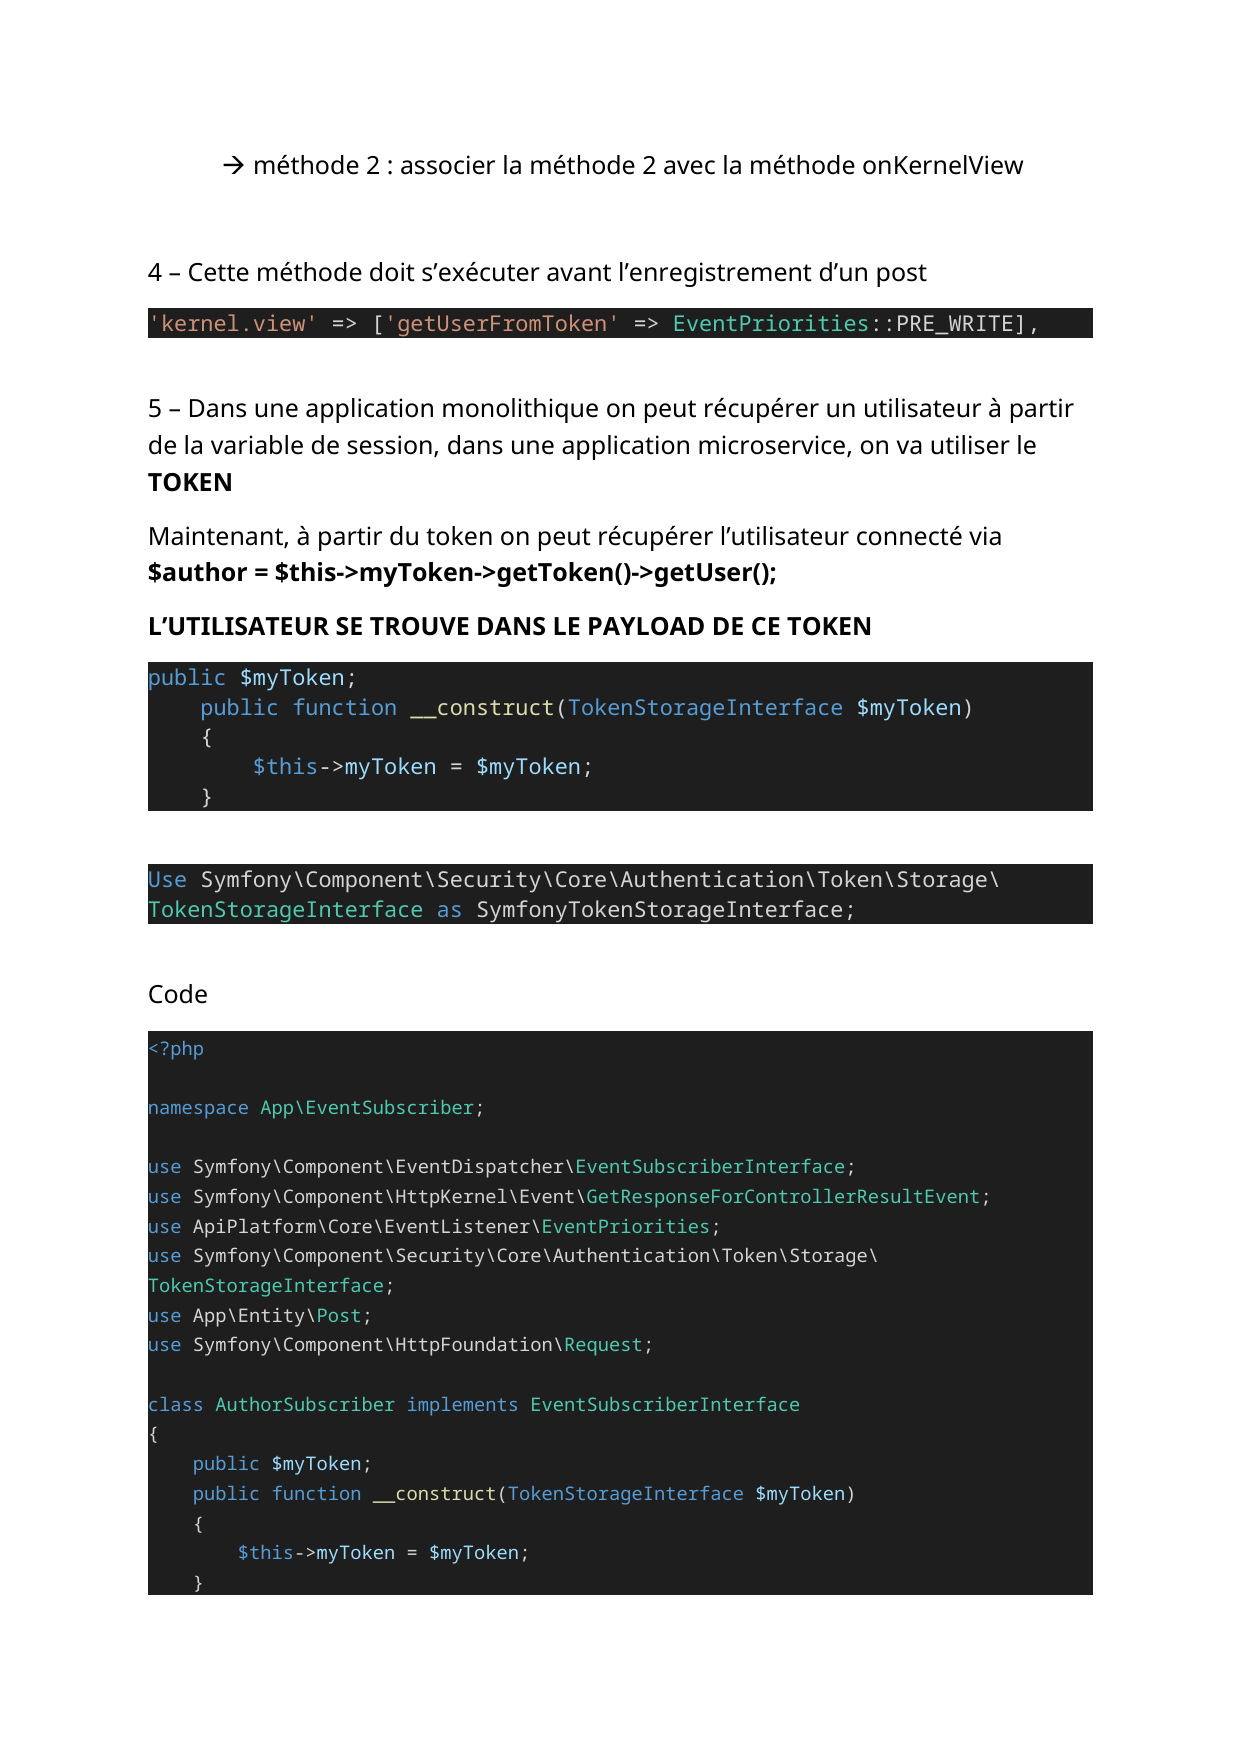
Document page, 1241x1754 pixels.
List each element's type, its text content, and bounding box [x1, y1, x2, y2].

text $this->myToken = $myToken; [148, 751, 1093, 781]
text Use Symfony\Component\Security\Core\Authentication\Token\Storage\TokenStorageInterface as SymfonyTokenStorageInterface; [148, 864, 1093, 924]
text Maintenant, à partir du token on peut récupérer l’utilisateur connecté via $author = $this->myToken->getToken()->getUser(); [148, 518, 1093, 589]
text { [148, 721, 1093, 751]
text use ApiPlatform\Core\EventListener\EventPriorities; [148, 1209, 1093, 1238]
text } [148, 1565, 1093, 1595]
text 'kernel.view' => ['getUserFromToken' => EventPriorities::PRE_WRITE], [148, 308, 1093, 338]
text use Symfony\Component\HttpFoundation\Request; [148, 1327, 1093, 1357]
text public function __construct(TokenStorageInterface $myToken) [148, 1476, 1093, 1506]
text <?php [148, 1031, 1093, 1060]
text { [148, 1506, 1093, 1535]
text } [148, 781, 1093, 811]
text { [148, 1417, 1093, 1446]
text 5 – Dans une application monolithique on peut récupérer un utilisateur à partir de la variable de session, dans une application microservice, on va utiliser le TOKEN [148, 391, 1093, 499]
text use Symfony\Component\EventDispatcher\EventSubscriberInterface; [148, 1149, 1093, 1179]
text 4 – Cette méthode doit s’exécuter avant l’enregistrement d’un post [148, 254, 1093, 288]
text use App\Entity\Post; [148, 1298, 1093, 1327]
text namespace App\EventSubscriber; [148, 1090, 1093, 1120]
text use Symfony\Component\HttpKernel\Event\GetResponseForControllerResultEvent; [148, 1179, 1093, 1209]
text méthode 2 : associer la méthode 2 avec la méthode onKernelView [148, 148, 1093, 182]
text public function __construct(TokenStorageInterface $myToken) [148, 692, 1093, 721]
text L’UTILISATEUR SE TROUVE DANS LE PAYLOAD DE CE TOKEN [148, 608, 1093, 642]
text public $myToken; [148, 662, 1093, 692]
text use Symfony\Component\Security\Core\Authentication\Token\Storage\TokenStorageInterface; [148, 1238, 1093, 1298]
text Code [148, 977, 1093, 1011]
text class AuthorSubscriber implements EventSubscriberInterface [148, 1387, 1093, 1417]
text $this->myToken = $myToken; [148, 1535, 1093, 1565]
text public $myToken; [148, 1446, 1093, 1476]
